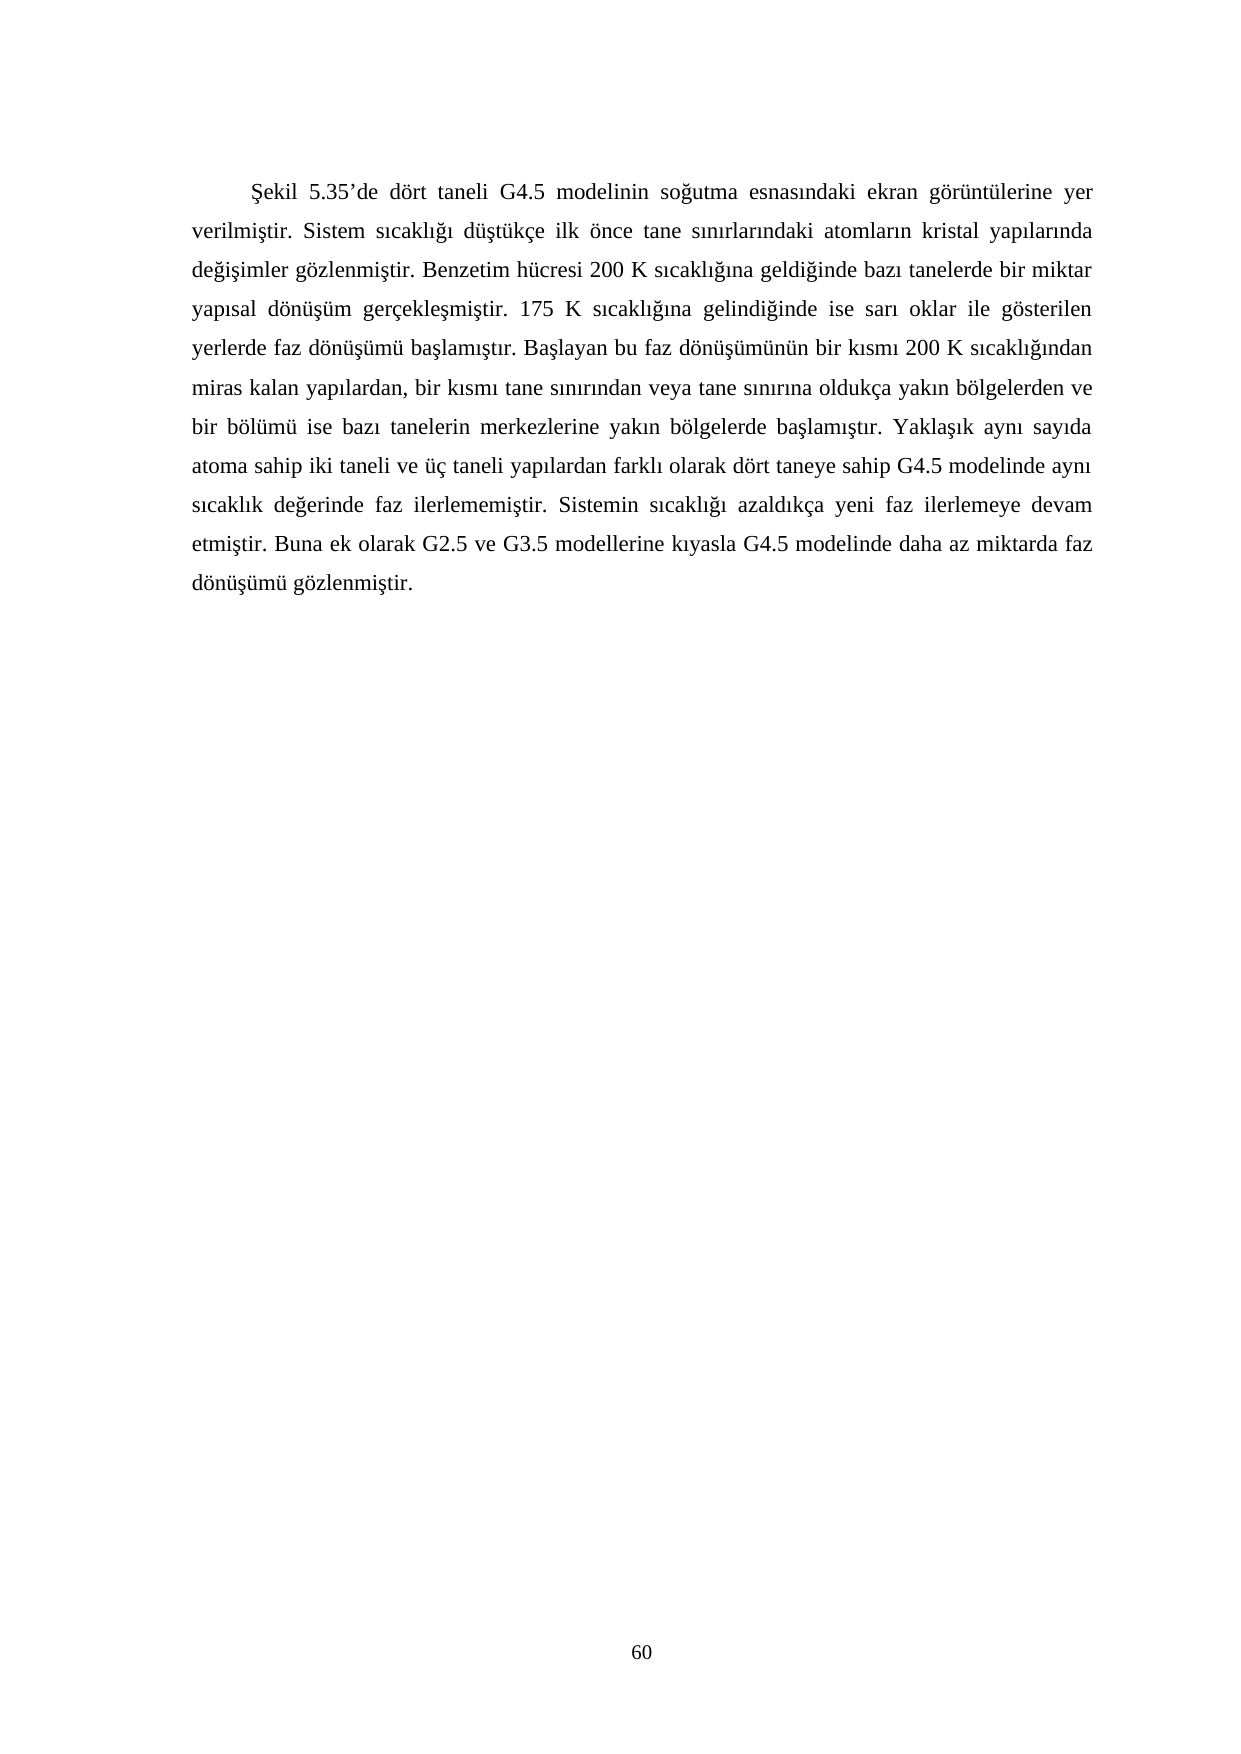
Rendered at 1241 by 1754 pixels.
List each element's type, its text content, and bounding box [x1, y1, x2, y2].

text Şekil 5.35’de dört taneli G4.5 modelinin soğutma esnasındaki ekran görüntülerine yer verilmiştir. Sistem sıcaklığı düştükçe ilk önce tane sınırlarındaki atomların kristal yapılarında değişimler gözlenmiştir. Benzetim hücresi 200 K sıcaklığına geldiğinde bazı tanelerde bir miktar yapısal dönüşüm gerçekleşmiştir. 175 K sıcaklığına gelindiğinde ise sarı oklar ile gösterilen yerlerde faz dönüşümü başlamıştır. Başlayan bu faz dönüşümünün bir kısmı 200 K sıcaklığından miras kalan yapılardan, bir kısmı tane sınırından veya tane sınırına oldukça yakın bölgelerden ve bir bölümü ise bazı tanelerin merkezlerine yakın bölgelerde başlamıştır. Yaklaşık aynı sayıda atoma sahip iki taneli ve üç taneli yapılardan farklı olarak dört taneye sahip G4.5 modelinde aynı sıcaklık değerinde faz ilerlememiştir. Sistemin sıcaklığı azaldıkça yeni faz ilerlemeye devam etmiştir. Buna ek olarak G2.5 ve G3.5 modellerine kıyasla G4.5 modelinde daha az miktarda faz dönüşümü gözlenmiştir. [192, 178, 1094, 596]
text 60 [150, 1640, 1133, 1664]
